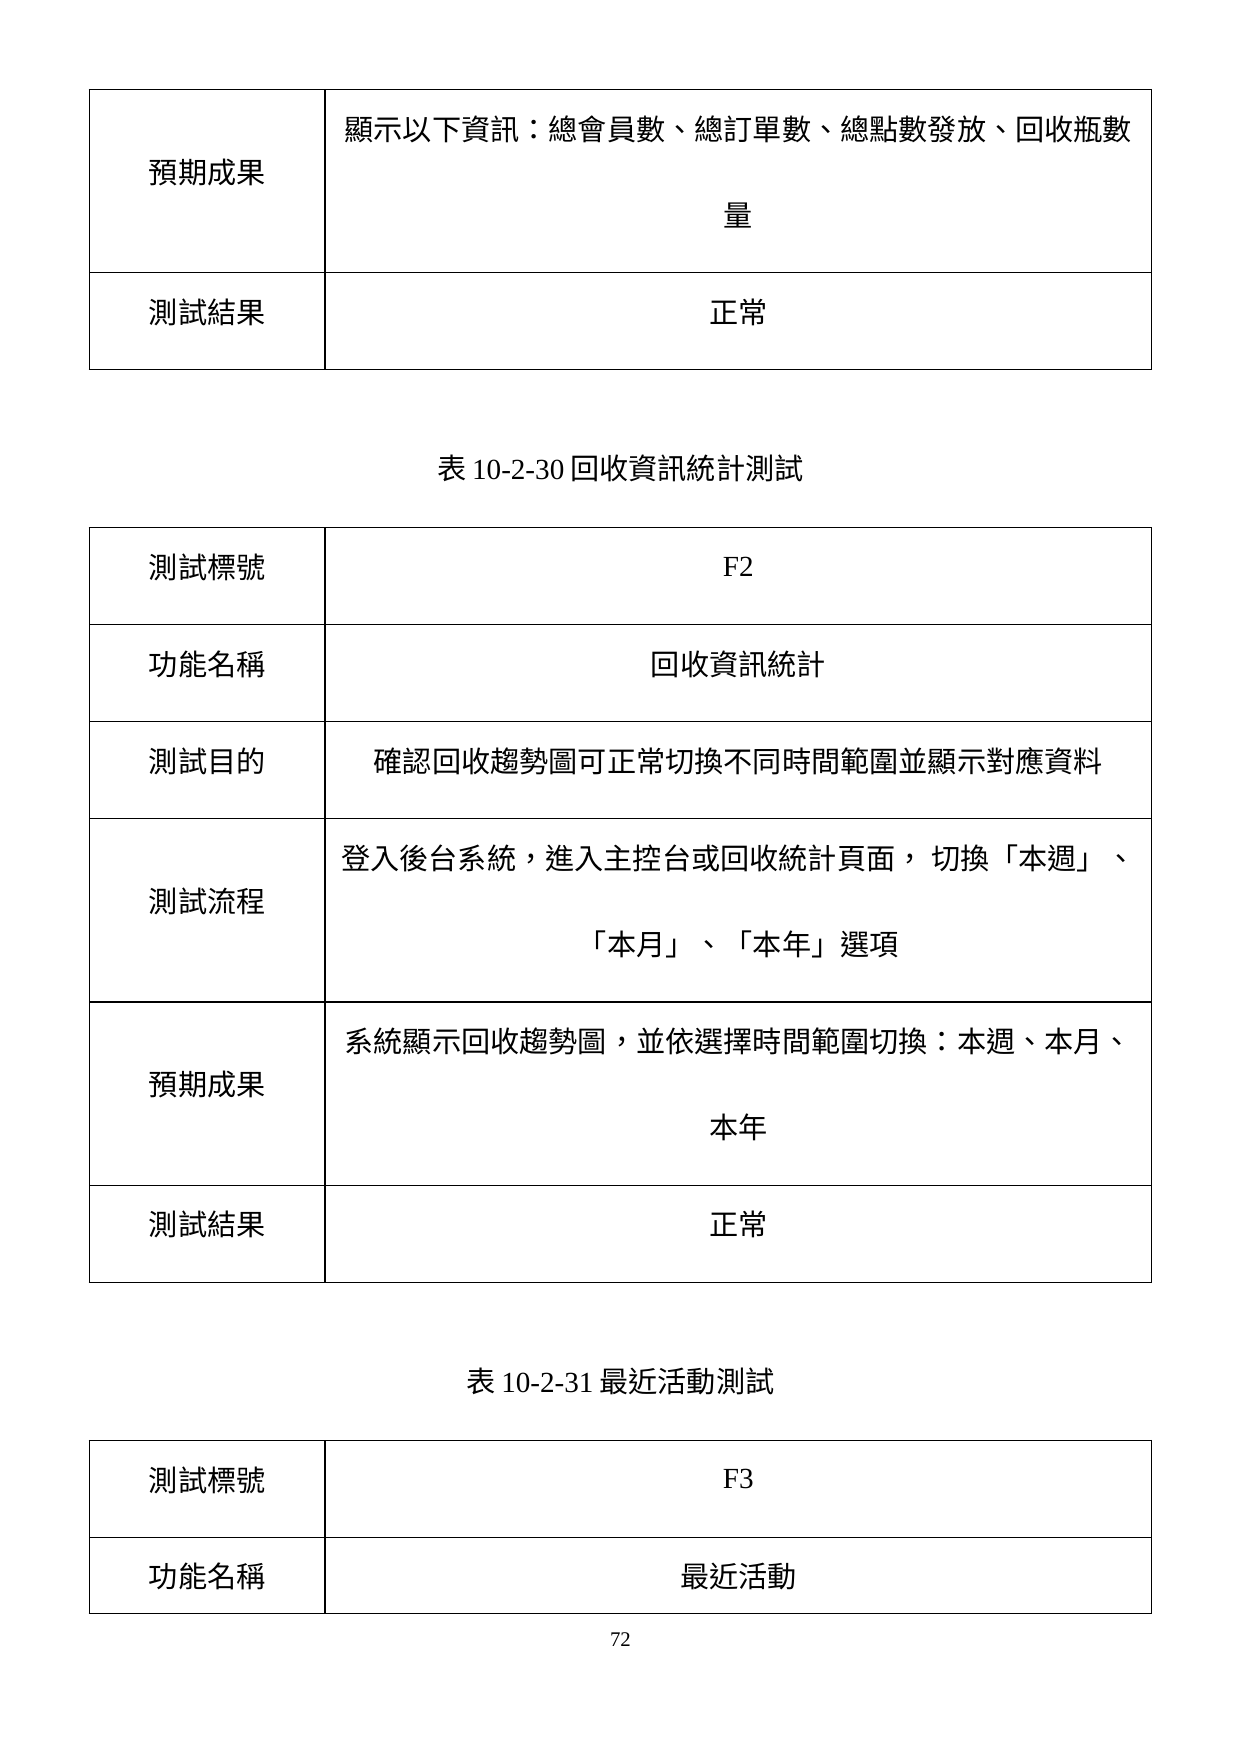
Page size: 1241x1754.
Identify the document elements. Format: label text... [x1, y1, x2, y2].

table_cell 預期成果 [90, 90, 324, 272]
table_cell 回收資訊統計 [326, 625, 1151, 721]
table_header F2 [326, 528, 1151, 624]
table_header F3 [326, 1441, 1151, 1537]
table_cell 最近活動 [326, 1538, 1151, 1613]
table_cell 登入後台系統，進入主控台或回收統計頁面， 切換「本週」、「本月」、「本年」選項 [326, 819, 1151, 1001]
table_cell 正常 [326, 273, 1151, 369]
table_cell 預期成果 [90, 1003, 324, 1184]
text 表10-2-30回收資訊統計測試 [89, 429, 1152, 504]
table_cell 功能名稱 [90, 625, 324, 721]
table_cell 系統顯示回收趨勢圖，並依選擇時間範圍切換：本週、本月、本年 [326, 1003, 1151, 1184]
table_cell 確認回收趨勢圖可正常切換不同時間範圍並顯示對應資料 [326, 722, 1151, 818]
table_cell 功能名稱 [90, 1538, 324, 1613]
table_header 測試標號 [90, 1441, 324, 1537]
text 表10-2-31最近活動測試 [89, 1342, 1152, 1417]
table_cell 正常 [326, 1186, 1151, 1282]
table_cell 顯示以下資訊：總會員數、總訂單數、總點數發放、回收瓶數量 [326, 90, 1151, 272]
table_cell 測試流程 [90, 819, 324, 1001]
table_cell 測試結果 [90, 1186, 324, 1282]
table_header 測試標號 [90, 528, 324, 624]
table_cell 測試結果 [90, 273, 324, 369]
table_cell 測試目的 [90, 722, 324, 818]
